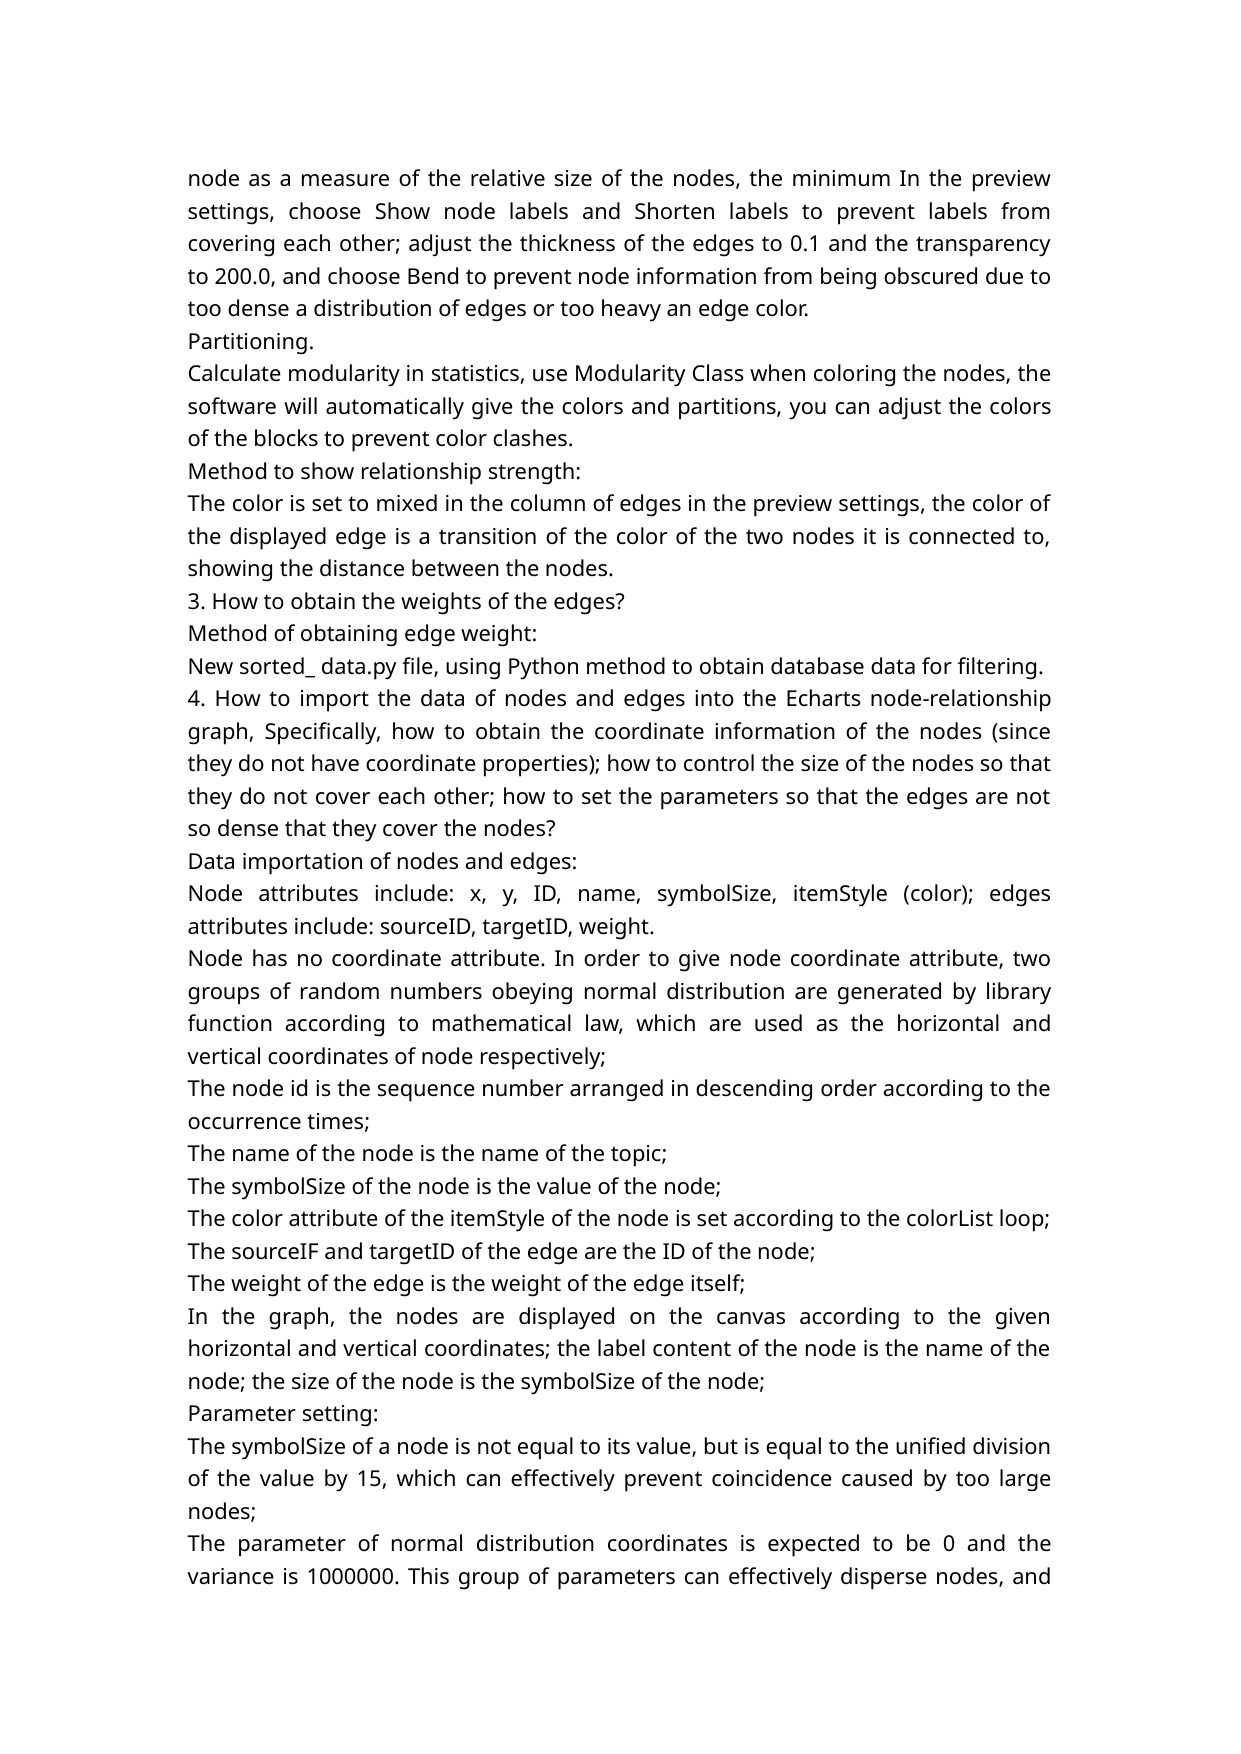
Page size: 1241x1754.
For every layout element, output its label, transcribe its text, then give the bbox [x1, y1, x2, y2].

text The symbolSize of the node is the value of the node; [187, 1169, 1053, 1202]
text Calculate modularity in statistics, use Modularity Class when coloring the nodes, the software will automatically give the colors and partitions, you can adjust the colors of the blocks to prevent color clashes. [187, 357, 1053, 454]
text The node id is the sequence number arranged in descending order according to the occurrence times; [187, 1072, 1053, 1137]
text Partitioning. [187, 324, 1053, 357]
text The symbolSize of a node is not equal to its value, but is equal to the unified division of the value by 15, which can effectively prevent coincidence caused by too large nodes; [187, 1429, 1053, 1527]
text Data importation of nodes and edges: [187, 844, 1053, 877]
text The sourceIF and targetID of the edge are the ID of the node; [187, 1234, 1053, 1267]
text In the graph, the nodes are displayed on the canvas according to the given horizontal and vertical coordinates; the label content of the node is the name of the node; the size of the node is the symbolSize of the node; [187, 1299, 1053, 1397]
text Method of obtaining edge weight: [187, 617, 1053, 649]
text 4. How to import the data of nodes and edges into the Echarts node-relationship graph, Specifically, how to obtain the coordinate information of the nodes (since they do not have coordinate properties); how to control the size of the nodes so that they do not cover each other; how to set the parameters so that the edges are not so dense that they cover the nodes? [187, 682, 1053, 844]
text Node attributes include: x, y, ID, name, symbolSize, itemStyle (color); edges attributes include: sourceID, targetID, weight. [187, 877, 1053, 942]
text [187, 162, 1053, 324]
text 3. How to obtain the weights of the edges? [187, 584, 1053, 617]
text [187, 1527, 1053, 1592]
text The color is set to mixed in the column of edges in the preview settings, the color of the displayed edge is a transition of the color of the two nodes it is connected to, showing the distance between the nodes. [187, 487, 1053, 584]
text The weight of the edge is the weight of the edge itself; [187, 1267, 1053, 1299]
text The name of the node is the name of the topic; [187, 1137, 1053, 1169]
text New sorted_ data.py file, using Python method to obtain database data for filtering. [187, 649, 1053, 682]
text Method to show relationship strength: [187, 454, 1053, 487]
text Parameter setting: [187, 1397, 1053, 1429]
text The color attribute of the itemStyle of the node is set according to the colorList loop; [187, 1202, 1053, 1234]
text Node has no coordinate attribute. In order to give node coordinate attribute, two groups of random numbers obeying normal distribution are generated by library function according to mathematical law, which are used as the horizontal and vertical coordinates of node respectively; [187, 942, 1053, 1072]
